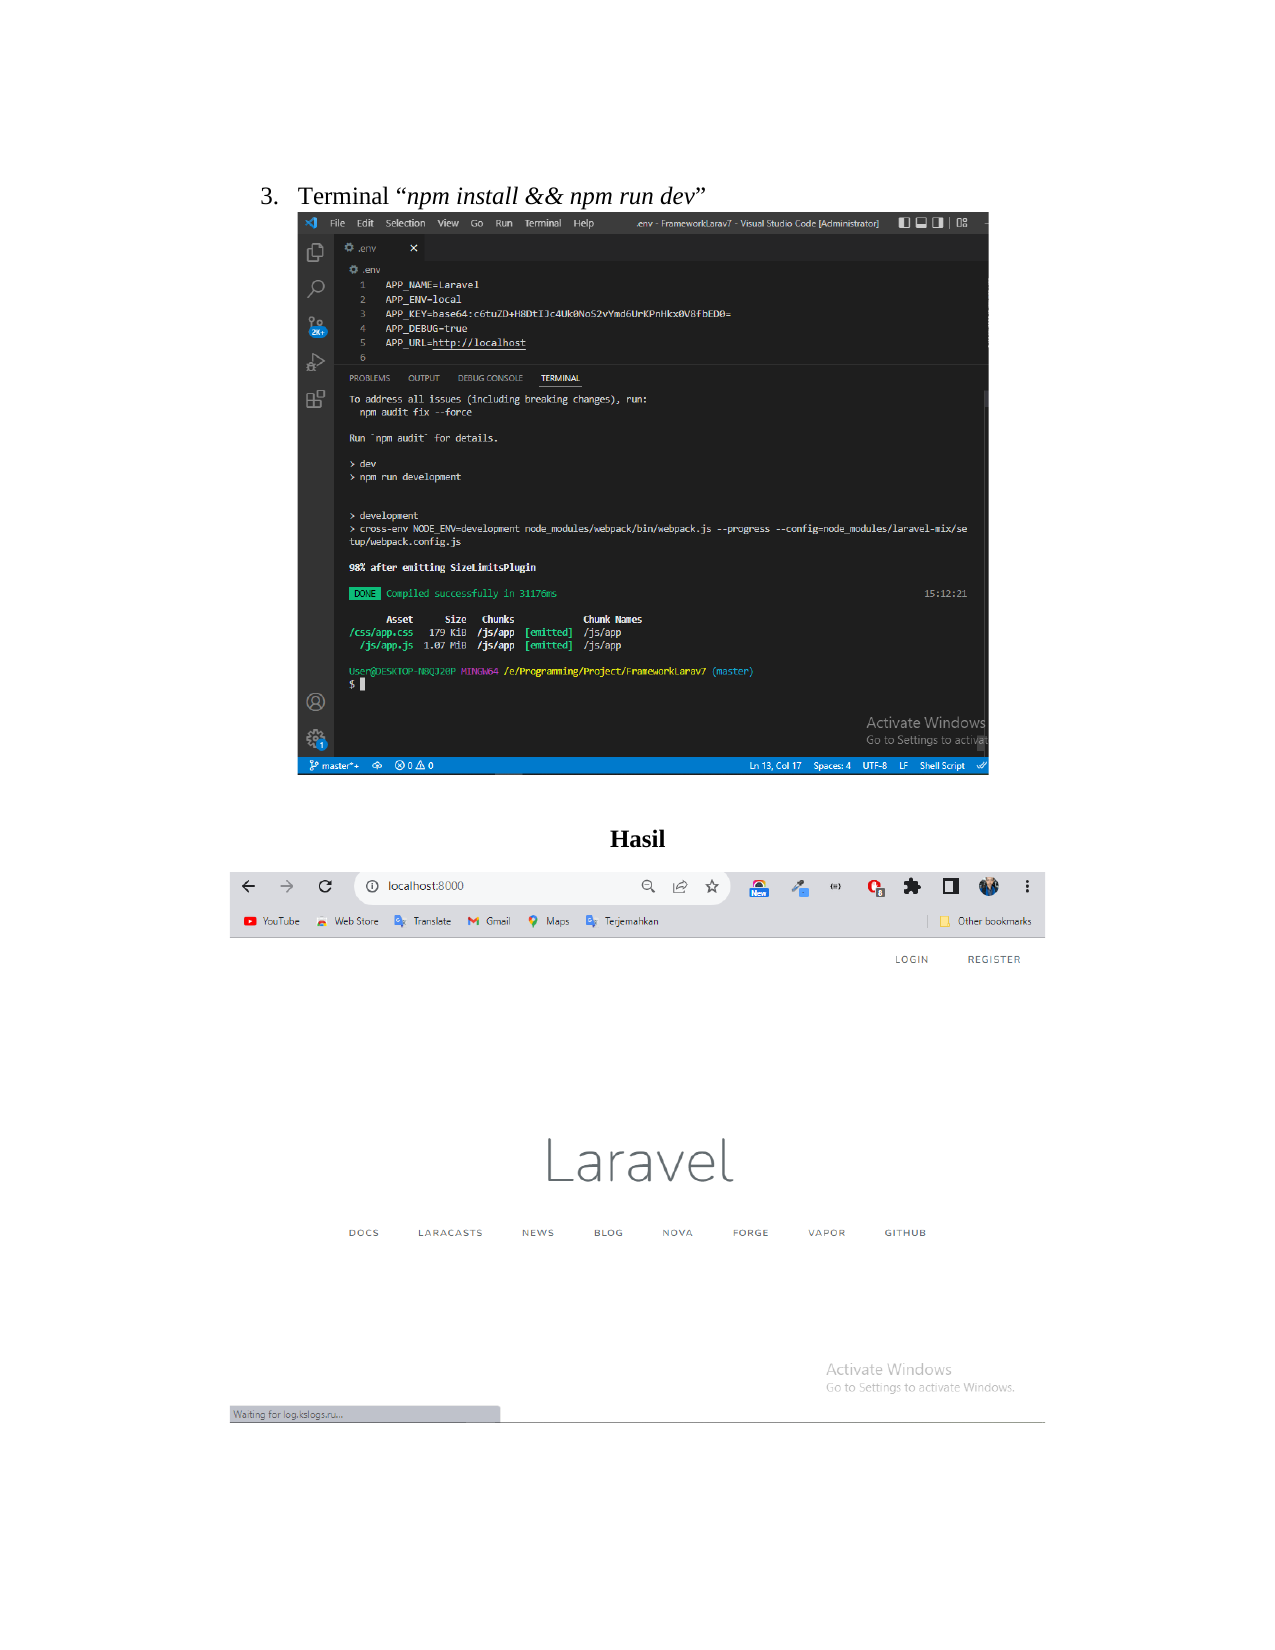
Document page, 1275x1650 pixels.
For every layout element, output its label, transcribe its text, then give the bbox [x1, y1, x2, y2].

picture [229, 872, 1046, 1423]
picture [297, 212, 989, 775]
list Terminal “npm install && npm run dev” [260, 181, 1125, 210]
text Hasil [150, 824, 1125, 853]
